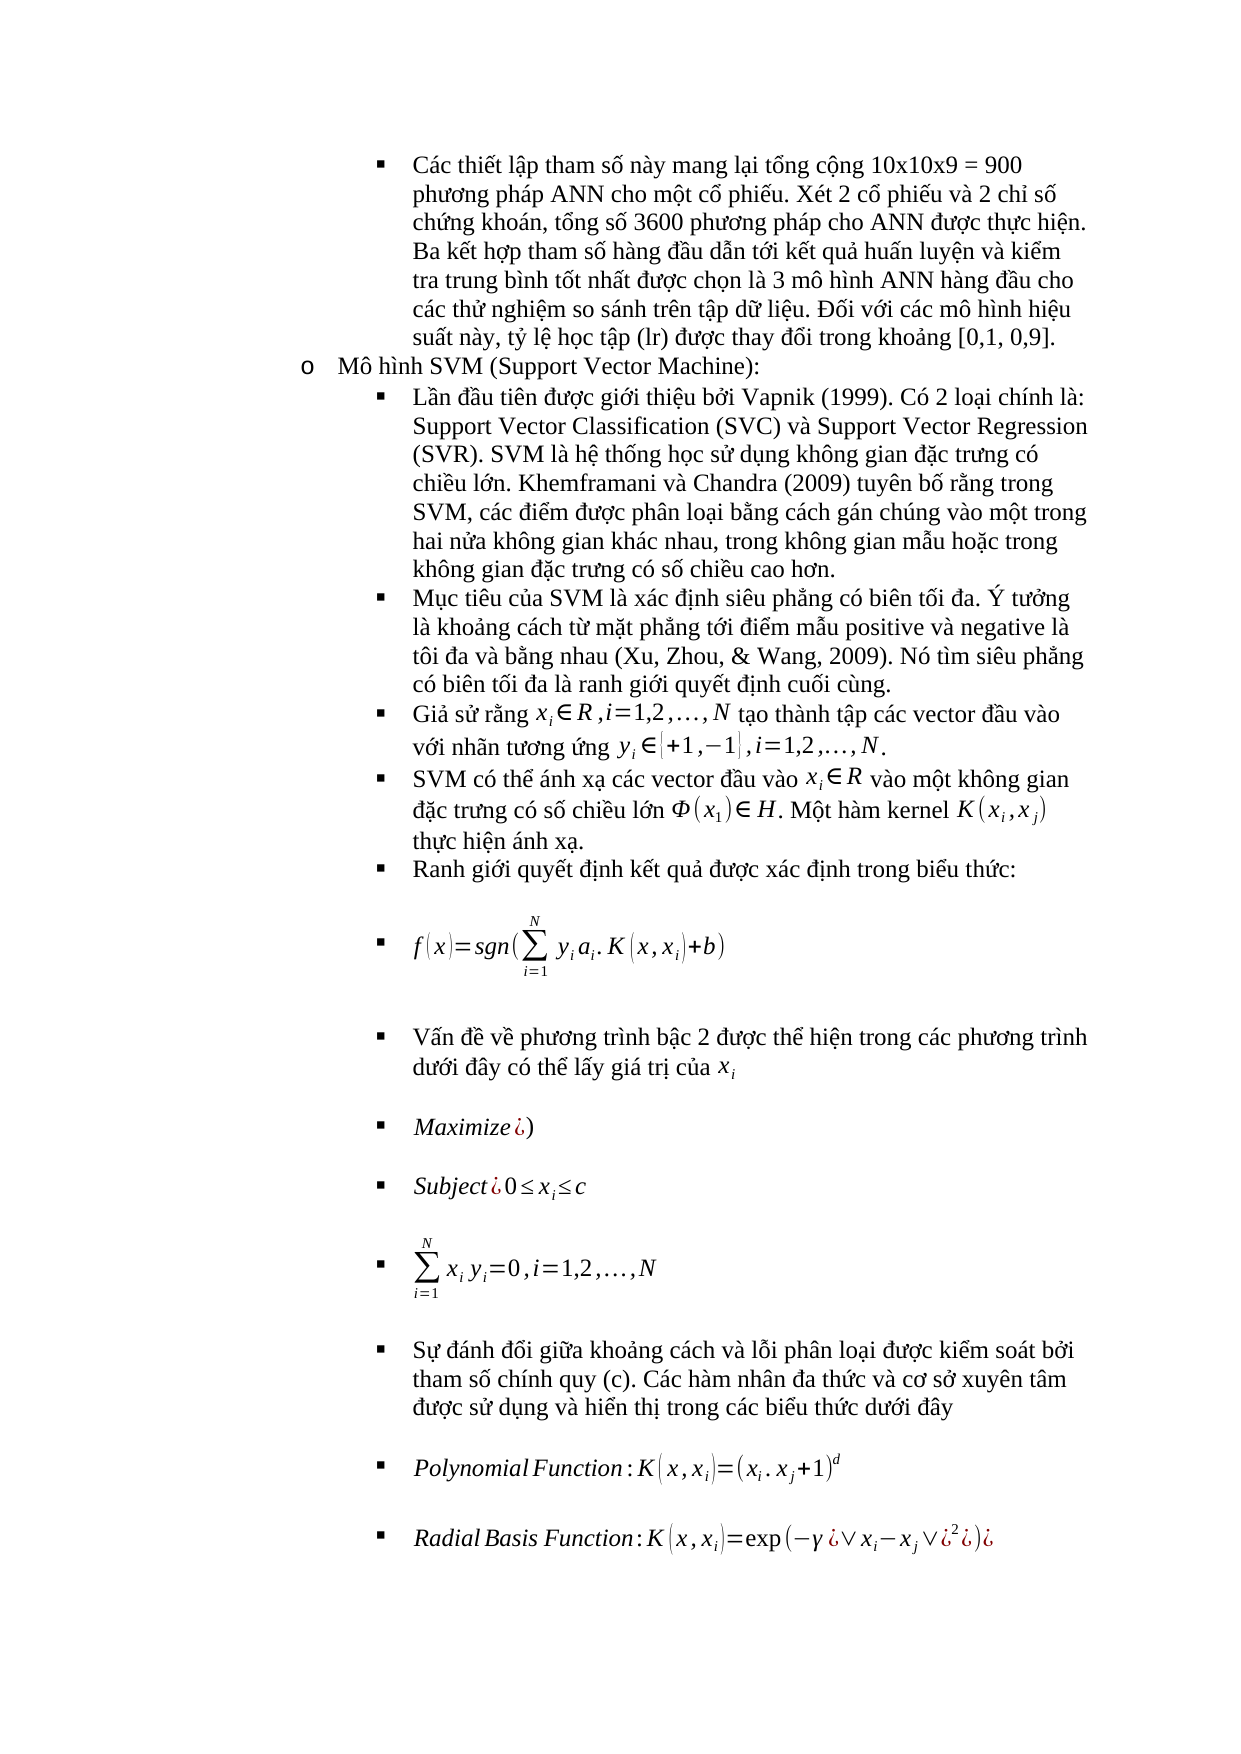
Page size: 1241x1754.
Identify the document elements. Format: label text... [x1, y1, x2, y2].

list Vấn đề về phương trình bậc 2 được thể hiện trong các phương trình dưới đây có thể lấy giá trị của [375, 1022, 1090, 1083]
list SVM có thể ánh xạ các vector đầu vào vào một không gian đặc trưng có số chiều lớn . Một hàm kernel thực hiện ánh xạ. [375, 762, 1090, 854]
list Mô hình SVM (Support Vector Machine): [300, 351, 1090, 382]
list Lần đầu tiên được giới thiệu bởi Vapnik (1999). Có 2 loại chính là: Support Vector Classification (SVC) và Support Vector Regression (SVR). SVM là hệ thống học sử dụng không gian đặc trưng có chiều lớn. Khemframani và Chandra (2009) tuyên bố rằng trong SVM, các điểm được phân loại bằng cách gán chúng vào một trong hai nửa không gian khác nhau, trong không gian mẫu hoặc trong không gian đặc trưng có số chiều cao hơn. [375, 382, 1090, 583]
list Giả sử rằng tạo thành tập các vector đầu vào với nhãn tương ứng . [375, 698, 1090, 762]
list Sự đánh đổi giữa khoảng cách và lỗi phân loại được kiểm soát bởi tham số chính quy (c). Các hàm nhân đa thức và cơ sở xuyên tâm được sử dụng và hiển thị trong các biểu thức dưới đây [375, 1335, 1090, 1421]
list Mục tiêu của SVM là xác định siêu phẳng có biên tối đa. Ý tưởng là khoảng cách từ mặt phẳng tới điểm mẫu positive và negative là tôi đa và bằng nhau (Xu, Zhou, & Wang, 2009). Nó tìm siêu phẳng có biên tối đa là ranh giới quyết định cuối cùng. [375, 583, 1090, 698]
list ) [375, 1111, 1090, 1143]
list Ranh giới quyết định kết quả được xác định trong biểu thức: [375, 854, 1090, 883]
list Các thiết lập tham số này mang lại tổng cộng 10x10x9 = 900 phương pháp ANN cho một cổ phiếu. Xét 2 cổ phiếu và 2 chỉ số chứng khoán, tổng số 3600 phương pháp cho ANN được thực hiện. Ba kết hợp tham số hàng đầu dẫn tới kết quả huấn luyện và kiểm tra trung bình tốt nhất được chọn là 3 mô hình ANN hàng đầu cho các thử nghiệm so sánh trên tập dữ liệu. Đối với các mô hình hiệu suất này, tỷ lệ học tập (lr) được thay đổi trong khoảng [0,1, 0,9]. [375, 150, 1090, 351]
